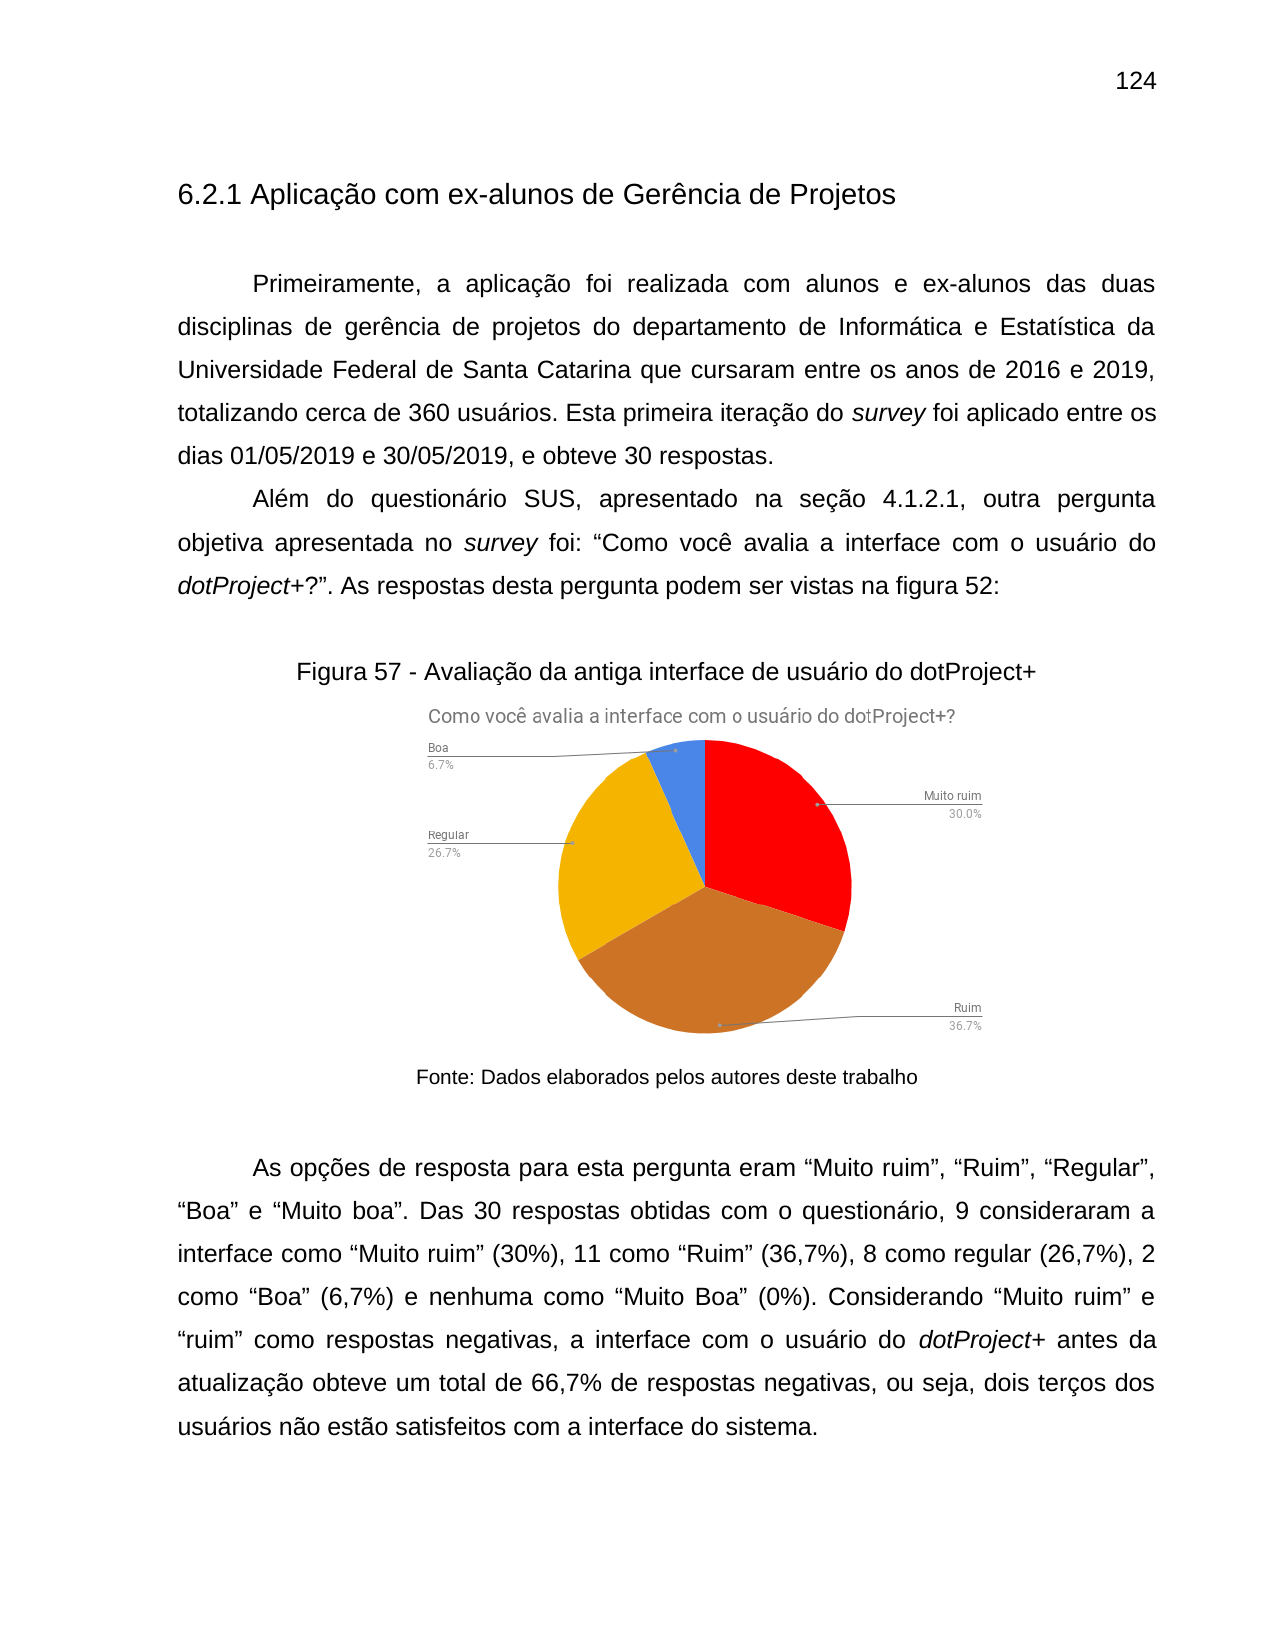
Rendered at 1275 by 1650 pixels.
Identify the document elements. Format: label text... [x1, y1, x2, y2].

text As opções de resposta para esta pergunta eram “Muito ruim”, “Ruim”, “Regular”, “Boa” e “Muito boa”. Das 30 respostas obtidas com o questionário, 9 consideraram a interface como “Muito ruim” (30%), 11 como “Ruim” (36,7%), 8 como regular (26,7%), 2 como “Boa” (6,7%) e nenhuma como “Muito Boa” (0%). Considerando “Muito ruim” e “ruim” como respostas negativas, a interface com o usuário do dotProject+ antes da atualização obteve um total de 66,7% de respostas negativas, ou seja, dois terços dos usuários não estão satisfeitos com a interface do sistema. [177, 1153, 1157, 1440]
text Primeiramente, a aplicação foi realizada com alunos e ex-alunos das duas disciplinas de gerência de projetos do departamento de Informática e Estatística da Universidade Federal de Santa Catarina que cursaram entre os anos de 2016 e 2019, totalizando cerca de 360 usuários. Esta primeira iteração do survey foi aplicado entre os dias 01/05/2019 e 30/05/2019, e obteve 30 respostas. [177, 269, 1157, 470]
text Além do questionário SUS, apresentado na seção 4.1.2.1, outra pergunta objetiva apresentada no survey foi: “Como você avalia a interface com o usuário do dotProject+?”. As respostas desta pergunta podem ser vistas na figura 52: [177, 484, 1157, 599]
picture [409, 685, 1000, 1051]
text Fonte: Dados elaborados pelos autores deste trabalho [177, 1065, 1157, 1089]
text Figura 57 - Avaliação da antiga interface de usuário do dotProject+ [177, 657, 1157, 686]
subtitle 6.2.1 Aplicação com ex-alunos de Gerência de Projetos [177, 177, 1157, 211]
